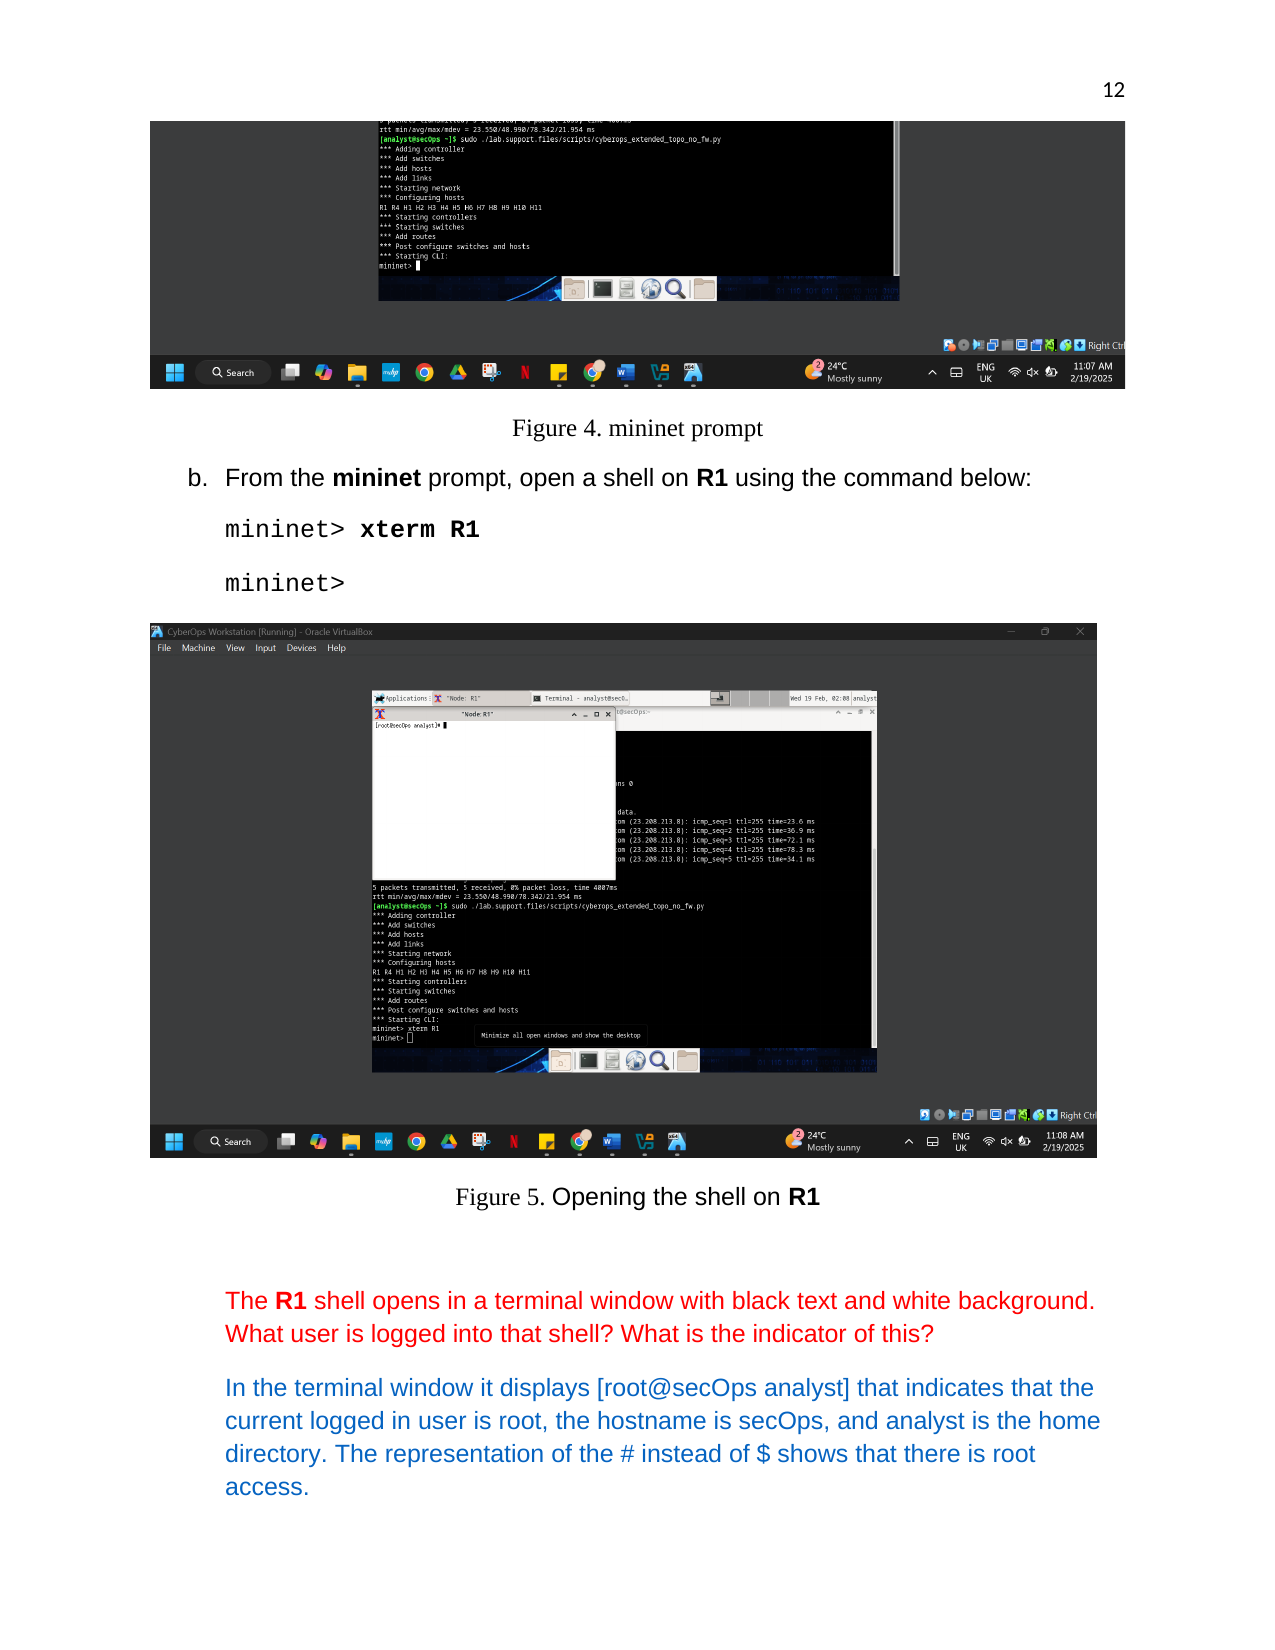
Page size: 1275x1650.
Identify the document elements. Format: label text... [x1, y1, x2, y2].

text mininet> [225, 570, 1125, 598]
text Figure 5. Opening the shell on R1 [150, 1182, 1125, 1211]
list From the mininet prompt, open a shell on R1 using the command below: [187, 463, 1125, 492]
text Figure 4. mininet prompt [150, 413, 1125, 442]
text The R1 shell opens in a terminal window with black text and white background. What user is logged into that shell? What is the indicator of this? [225, 1286, 1125, 1347]
picture [150, 623, 1097, 1158]
text mininet> xterm R1 [225, 517, 1125, 545]
text In the terminal window it displays [root@secOps analyst] that indicates that the current logged in user is root, the hostname is secOps, and analyst is the home directory. The representation of the # instead of $ shows that there is root access. [225, 1373, 1125, 1500]
picture [150, 121, 1125, 389]
